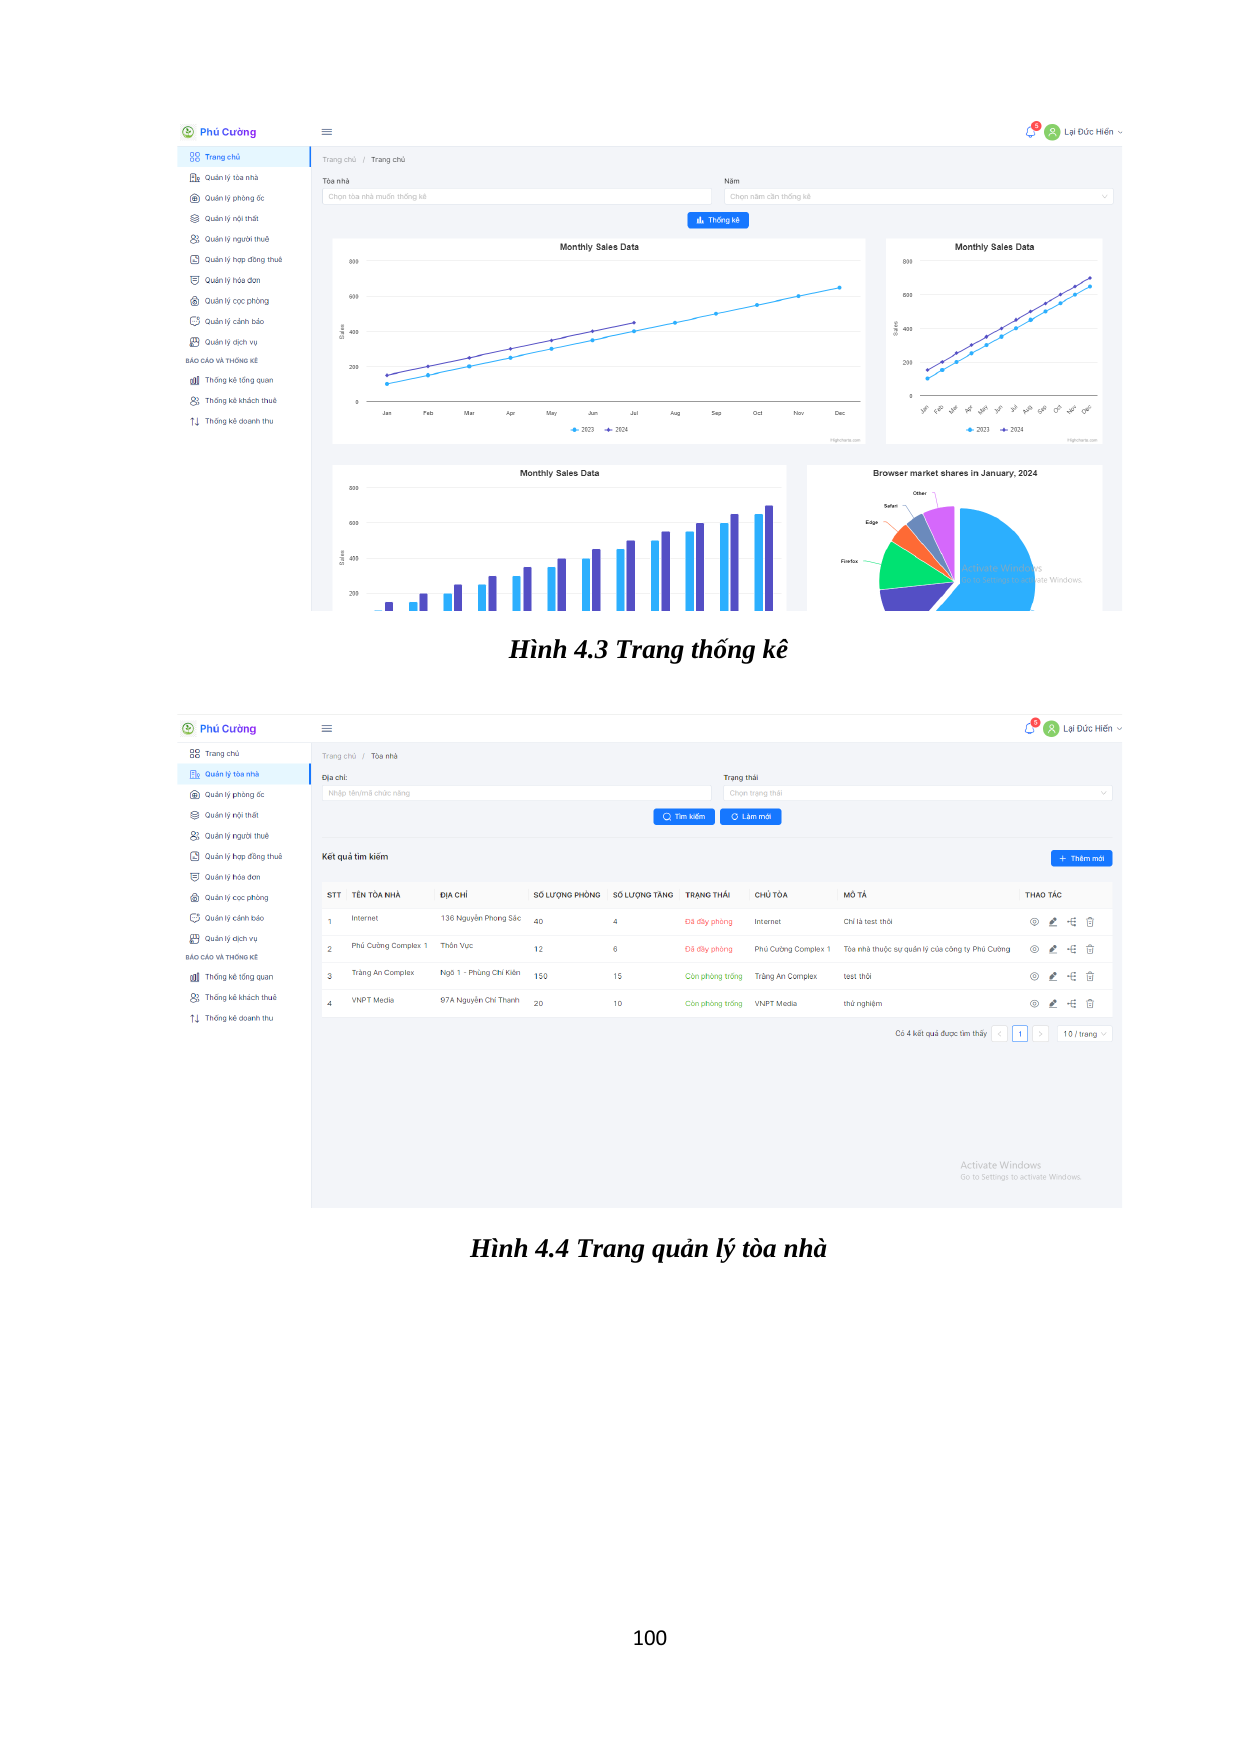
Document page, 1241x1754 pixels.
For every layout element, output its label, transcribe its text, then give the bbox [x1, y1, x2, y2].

picture [177, 118, 1123, 611]
text Hình 4.4 Trang quản lý tòa nhà [177, 1232, 1122, 1263]
text Hình 4.3 Trang thống kê [177, 633, 1122, 664]
picture [177, 713, 1123, 1208]
